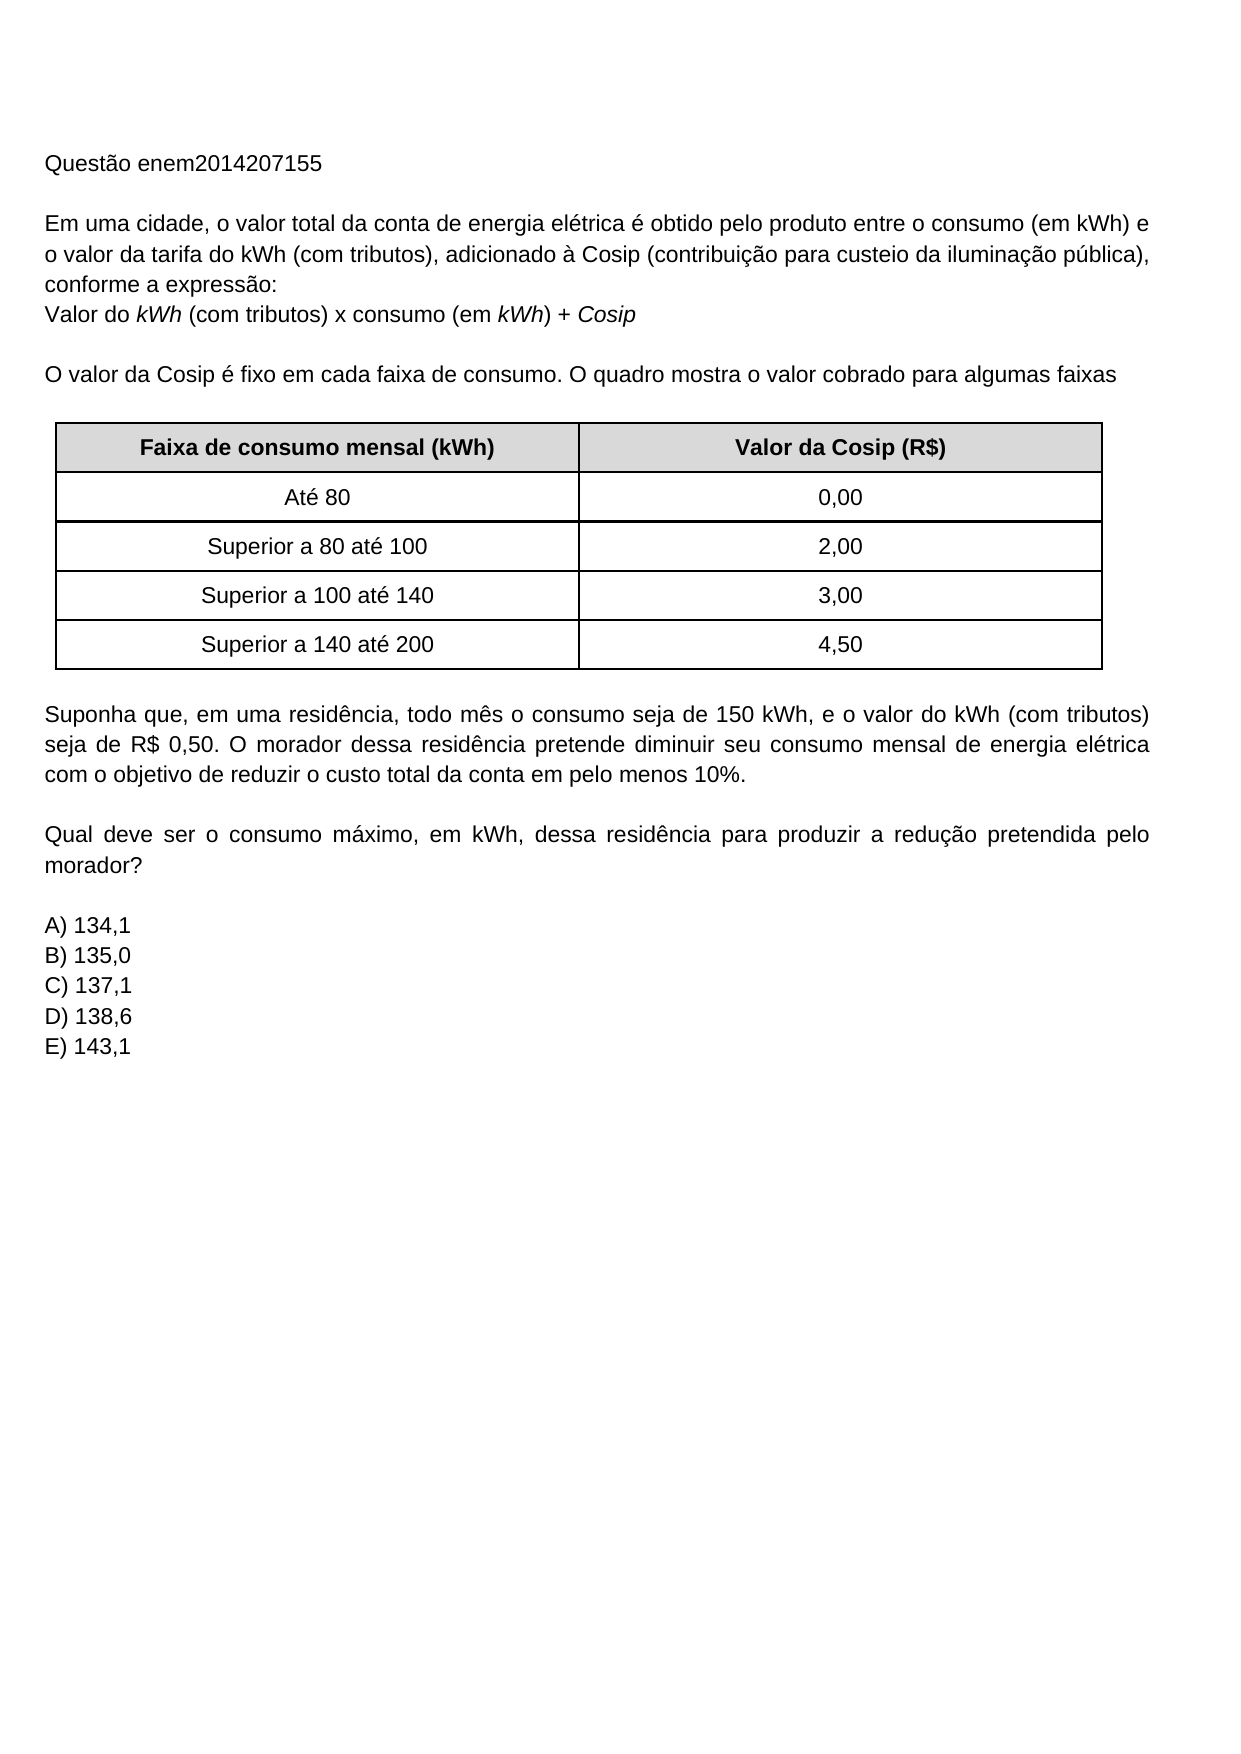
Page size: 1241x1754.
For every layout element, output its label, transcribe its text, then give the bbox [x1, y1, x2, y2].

table_cell Superior a 80 até 100 [57, 523, 578, 570]
text D) 138,6 [44, 1003, 1151, 1029]
table_cell 4,50 [580, 621, 1101, 668]
table_cell 0,00 [580, 473, 1101, 520]
text C) 137,1 [44, 972, 1151, 999]
table_cell Superior a 140 até 200 [57, 621, 578, 668]
table_cell Até 80 [57, 473, 578, 520]
table_header Valor da Cosip (R$) [580, 424, 1101, 471]
table_cell 3,00 [580, 572, 1101, 619]
text Valor do kWh (com tributos) x consumo (em kWh) + Cosip [44, 301, 1151, 327]
table_cell 2,00 [580, 523, 1101, 570]
text Suponha que, em uma residência, todo mês o consumo seja de 150 kWh, e o valor do kWh (com tributos) seja de R$ 0,50. O morador dessa residência pretende diminuir seu consumo mensal de energia elétrica com o objetivo de reduzir o custo total da conta em pelo menos 10%. [44, 701, 1151, 787]
text Qual deve ser o consumo máximo, em kWh, dessa residência para produzir a redução pretendida pelo morador? [44, 821, 1151, 878]
table_cell Superior a 100 até 140 [57, 572, 578, 619]
text Em uma cidade, o valor total da conta de energia elétrica é obtido pelo produto entre o consumo (em kWh) e o valor da tarifa do kWh (com tributos), adicionado à Cosip (contribuição para custeio da iluminação pública), conforme a expressão: [44, 210, 1151, 297]
text E) 143,1 [44, 1033, 1151, 1059]
text B) 135,0 [44, 942, 1151, 968]
text A) 134,1 [44, 912, 1151, 938]
text Questão enem2014207155 [44, 150, 1151, 176]
table_header Faixa de consumo mensal (kWh) [57, 424, 578, 471]
text O valor da Cosip é fixo em cada faixa de consumo. O quadro mostra o valor cobrado para algumas faixas [44, 361, 1151, 388]
